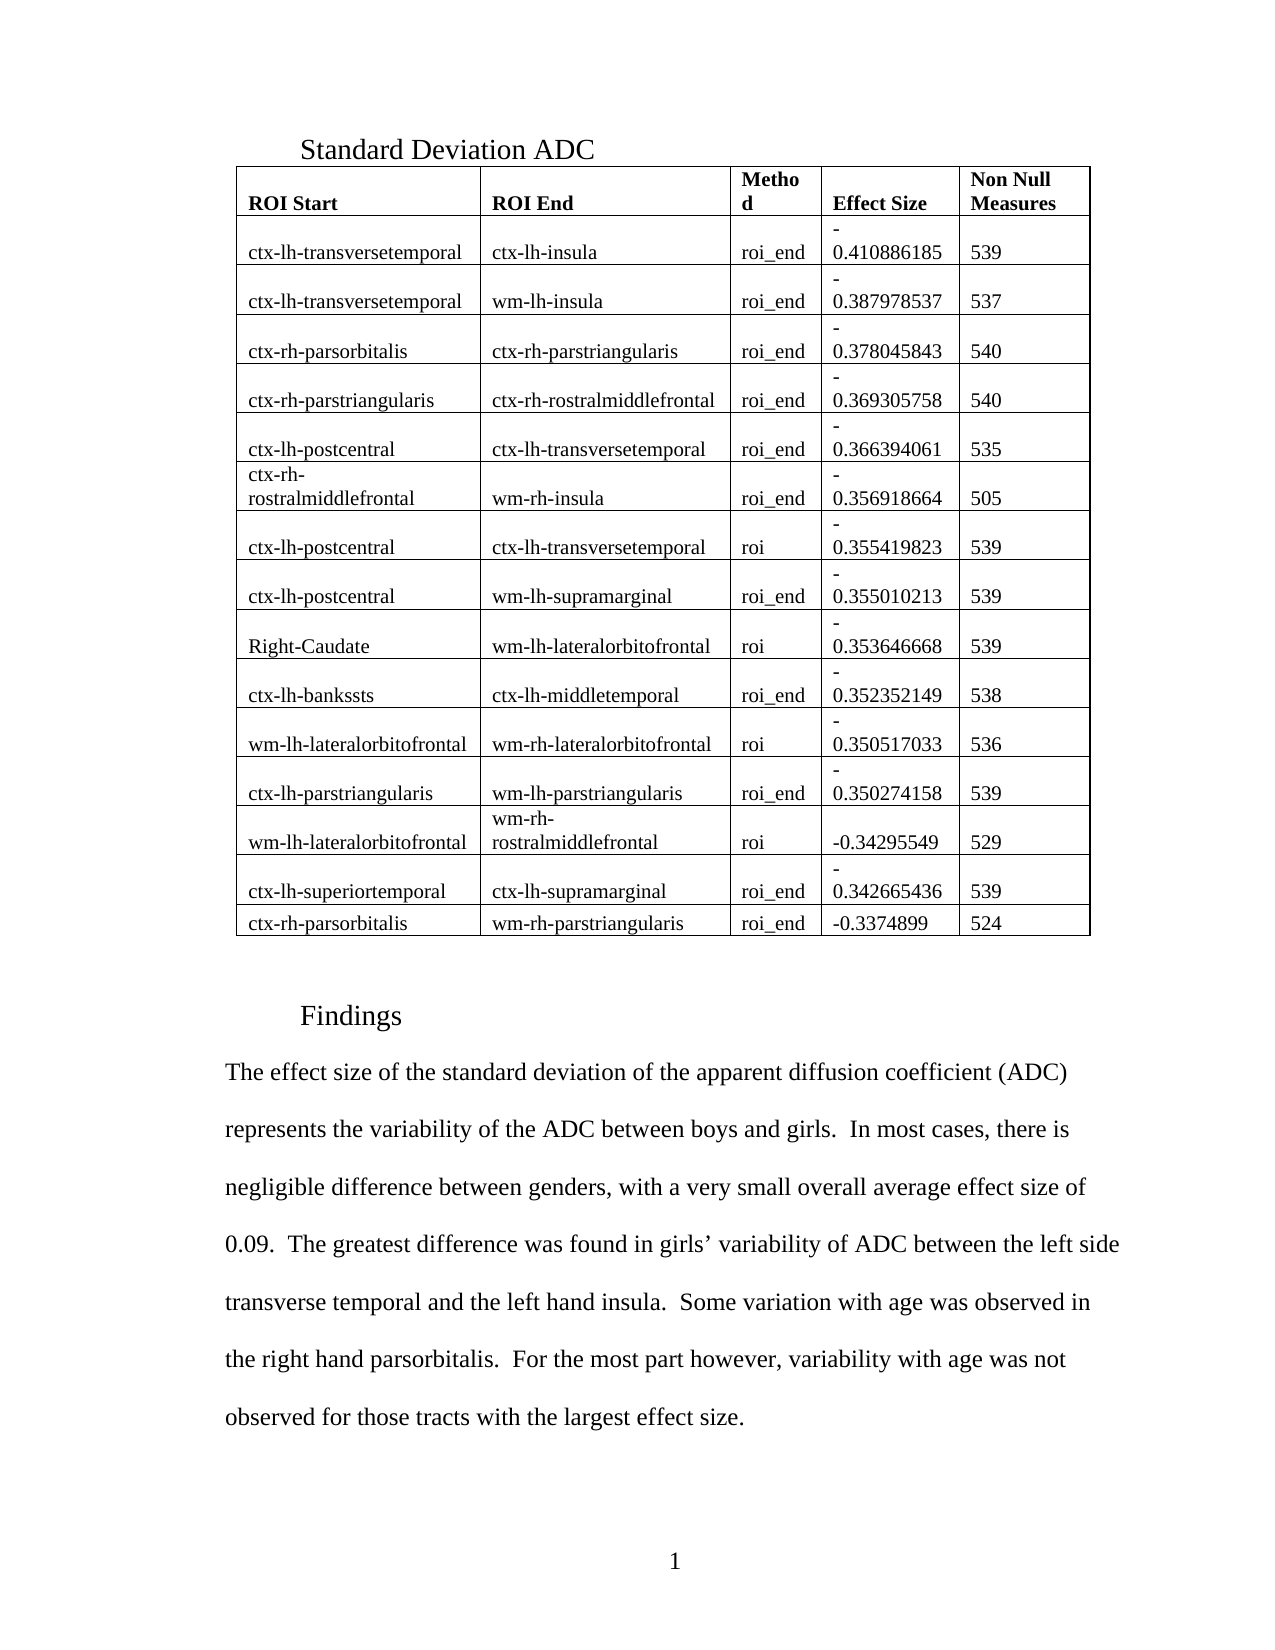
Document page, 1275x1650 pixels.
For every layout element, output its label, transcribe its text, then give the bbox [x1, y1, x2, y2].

table_cell 535 [960, 413, 1089, 461]
table_cell -0.369305758 [822, 364, 959, 412]
table_cell ctx-rh-parstriangularis [481, 315, 730, 363]
table_cell ctx-rh-parsorbitalis [237, 905, 480, 935]
table_cell 539 [960, 855, 1089, 903]
table_cell roi_end [731, 413, 821, 461]
table_cell -0.355010213 [822, 560, 959, 608]
table_cell wm-rh-insula [481, 462, 730, 510]
table_cell 539 [960, 560, 1089, 608]
table_cell roi [731, 806, 821, 854]
table_cell wm-lh-parstriangularis [481, 757, 730, 805]
table_cell -0.352352149 [822, 659, 959, 707]
table_cell ctx-rh-rostralmiddlefrontal [481, 364, 730, 412]
table_cell ctx-rh-rostralmiddlefrontal [237, 462, 480, 510]
table_cell roi [731, 610, 821, 658]
table_cell 537 [960, 265, 1089, 313]
table_header Method [731, 167, 821, 215]
table_header ROI End [481, 167, 730, 215]
table_cell ctx-rh-parstriangularis [237, 364, 480, 412]
table_header Non Null Measures [960, 167, 1089, 215]
table_cell wm-rh-rostralmiddlefrontal [481, 806, 730, 854]
table_cell ctx-lh-supramarginal [481, 855, 730, 903]
table_cell roi [731, 511, 821, 559]
table_cell roi_end [731, 265, 821, 313]
table_cell 538 [960, 659, 1089, 707]
table_cell -0.353646668 [822, 610, 959, 658]
table_cell roi_end [731, 855, 821, 903]
table_cell 539 [960, 610, 1089, 658]
table_cell -0.356918664 [822, 462, 959, 510]
table_cell wm-lh-lateralorbitofrontal [237, 806, 480, 854]
table_cell ctx-lh-middletemporal [481, 659, 730, 707]
table_cell 524 [960, 905, 1089, 935]
table_cell ctx-lh-transversetemporal [481, 511, 730, 559]
table_cell Right-Caudate [237, 610, 480, 658]
table_cell roi_end [731, 757, 821, 805]
table_cell ctx-lh-insula [481, 216, 730, 264]
subtitle Findings [225, 998, 1125, 1032]
table_cell ctx-lh-transversetemporal [481, 413, 730, 461]
table_cell roi_end [731, 905, 821, 935]
table_cell -0.366394061 [822, 413, 959, 461]
table_cell -0.387978537 [822, 265, 959, 313]
table_cell wm-rh-lateralorbitofrontal [481, 708, 730, 756]
table_cell 529 [960, 806, 1089, 854]
table_cell ctx-rh-parsorbitalis [237, 315, 480, 363]
subtitle Standard Deviation ADC [225, 132, 1125, 166]
table_header ROI Start [237, 167, 480, 215]
table_cell roi_end [731, 315, 821, 363]
table_cell -0.355419823 [822, 511, 959, 559]
table_cell -0.342665436 [822, 855, 959, 903]
table_cell 540 [960, 315, 1089, 363]
table_cell -0.350274158 [822, 757, 959, 805]
table_cell wm-lh-insula [481, 265, 730, 313]
table_cell ctx-lh-postcentral [237, 560, 480, 608]
table_cell ctx-lh-transversetemporal [237, 265, 480, 313]
table_cell wm-lh-lateralorbitofrontal [481, 610, 730, 658]
table_cell roi_end [731, 659, 821, 707]
table_cell roi [731, 708, 821, 756]
table_cell ctx-lh-postcentral [237, 511, 480, 559]
table_cell roi_end [731, 216, 821, 264]
table_cell ctx-lh-superiortemporal [237, 855, 480, 903]
table_cell 539 [960, 216, 1089, 264]
table_cell roi_end [731, 560, 821, 608]
table_cell -0.3374899 [822, 905, 959, 935]
table_cell 536 [960, 708, 1089, 756]
table_cell 539 [960, 511, 1089, 559]
table_cell -0.350517033 [822, 708, 959, 756]
table_cell 539 [960, 757, 1089, 805]
table_cell ctx-lh-postcentral [237, 413, 480, 461]
table_cell -0.378045843 [822, 315, 959, 363]
table_cell roi_end [731, 364, 821, 412]
table_cell -0.34295549 [822, 806, 959, 854]
table_header Effect Size [822, 167, 959, 215]
table_cell roi_end [731, 462, 821, 510]
table_cell wm-lh-lateralorbitofrontal [237, 708, 480, 756]
table_cell ctx-lh-parstriangularis [237, 757, 480, 805]
table_cell -0.410886185 [822, 216, 959, 264]
table_cell ctx-lh-transversetemporal [237, 216, 480, 264]
text The effect size of the standard deviation of the apparent diffusion coefficient (ADC) represents the variability of the ADC between boys and girls. In most cases, there is negligible difference between genders, with a very small overall average effect size of 0.09. The greatest difference was found in girls’ variability of ADC between the left side transverse temporal and the left hand insula. Some variation with age was observed in the right hand parsorbitalis. For the most part however, variability with age was not observed for those tracts with the largest effect size. [225, 1057, 1125, 1431]
table_cell wm-lh-supramarginal [481, 560, 730, 608]
table_cell wm-rh-parstriangularis [481, 905, 730, 935]
table_cell 505 [960, 462, 1089, 510]
table_cell ctx-lh-bankssts [237, 659, 480, 707]
table_cell 540 [960, 364, 1089, 412]
